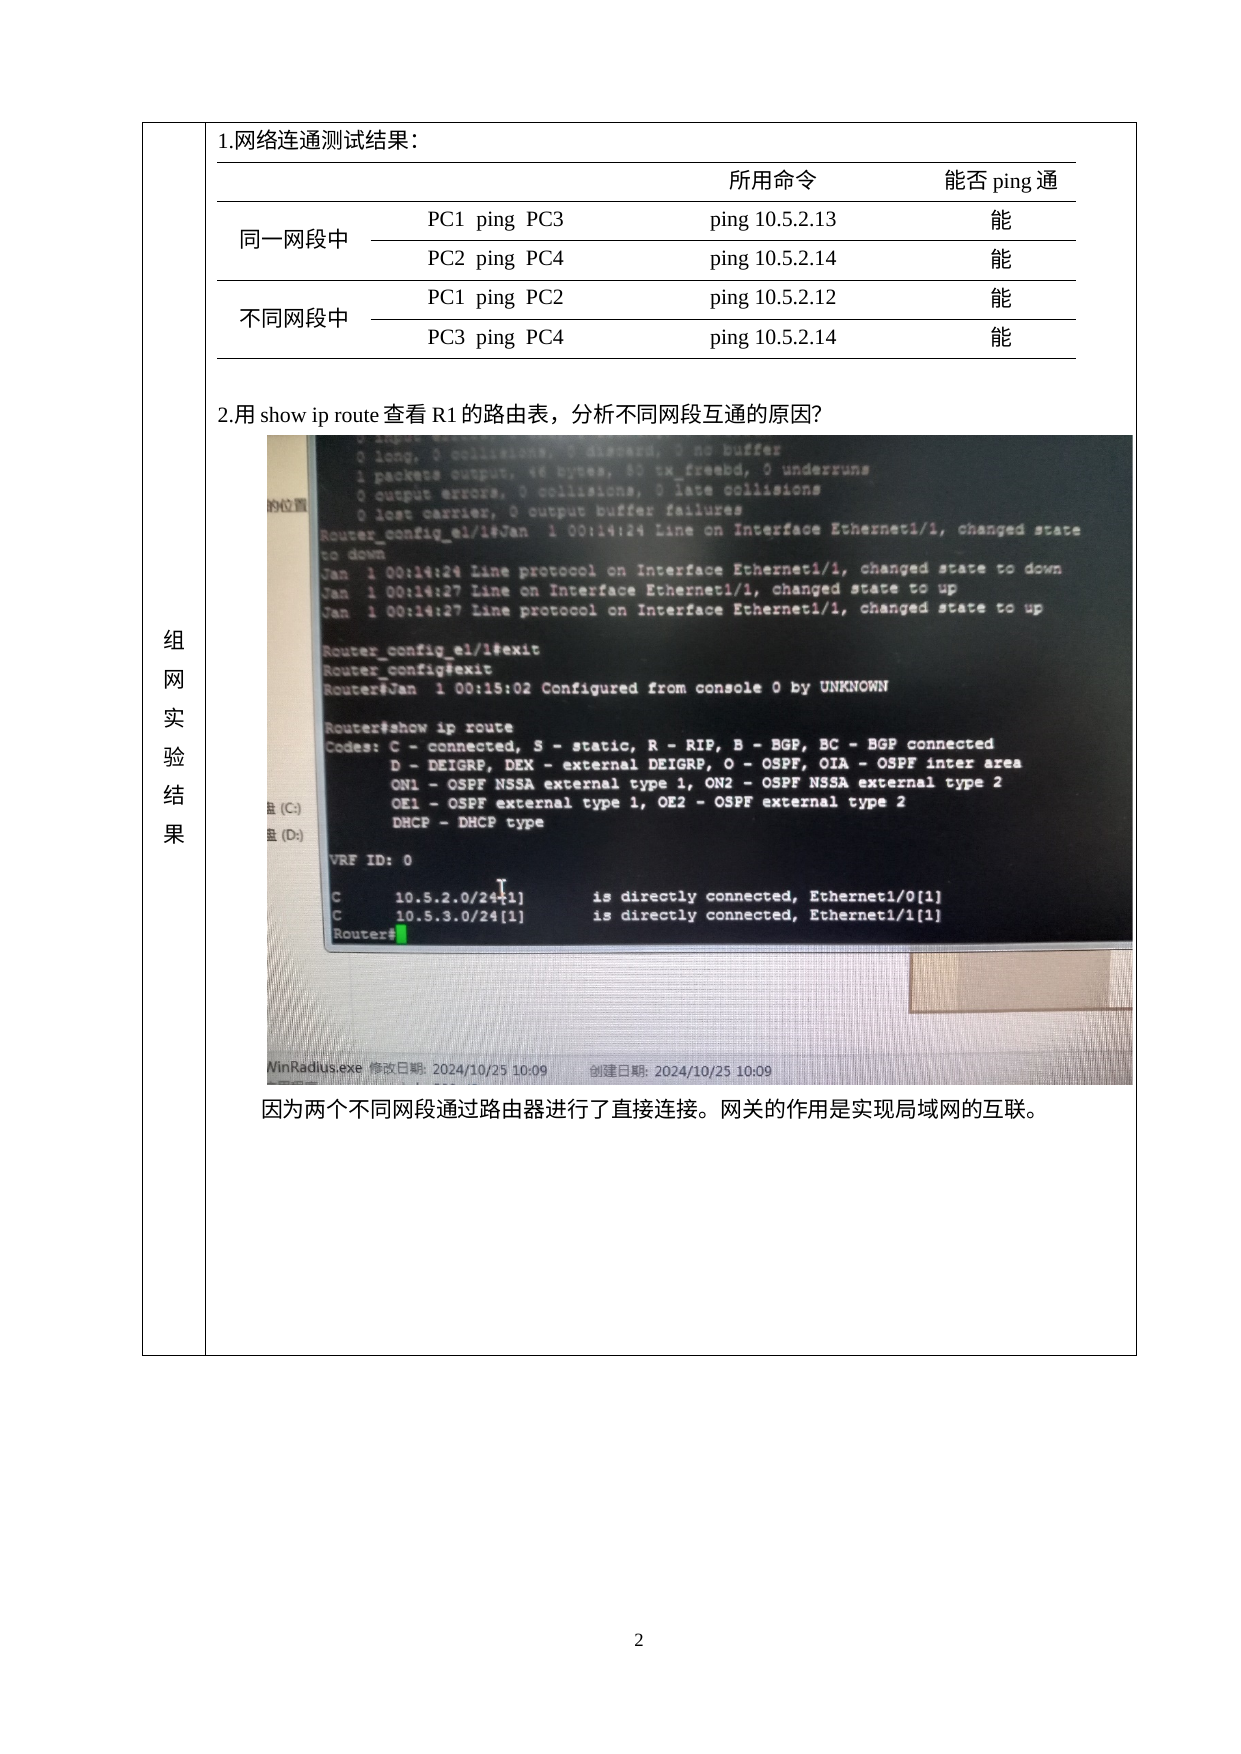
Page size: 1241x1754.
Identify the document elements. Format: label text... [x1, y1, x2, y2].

table_cell 组 网 实 验 结 果 [143, 123, 205, 1355]
picture [267, 435, 1133, 1085]
table_cell 1.网络连通测试结果： 2.用show ip route查看R1的路由表，分析不同网段互通的原因？ 因为两个不同网段通过路由器进行了直接连接。网关的作用是实现局域网的互联。 [206, 123, 1136, 1355]
